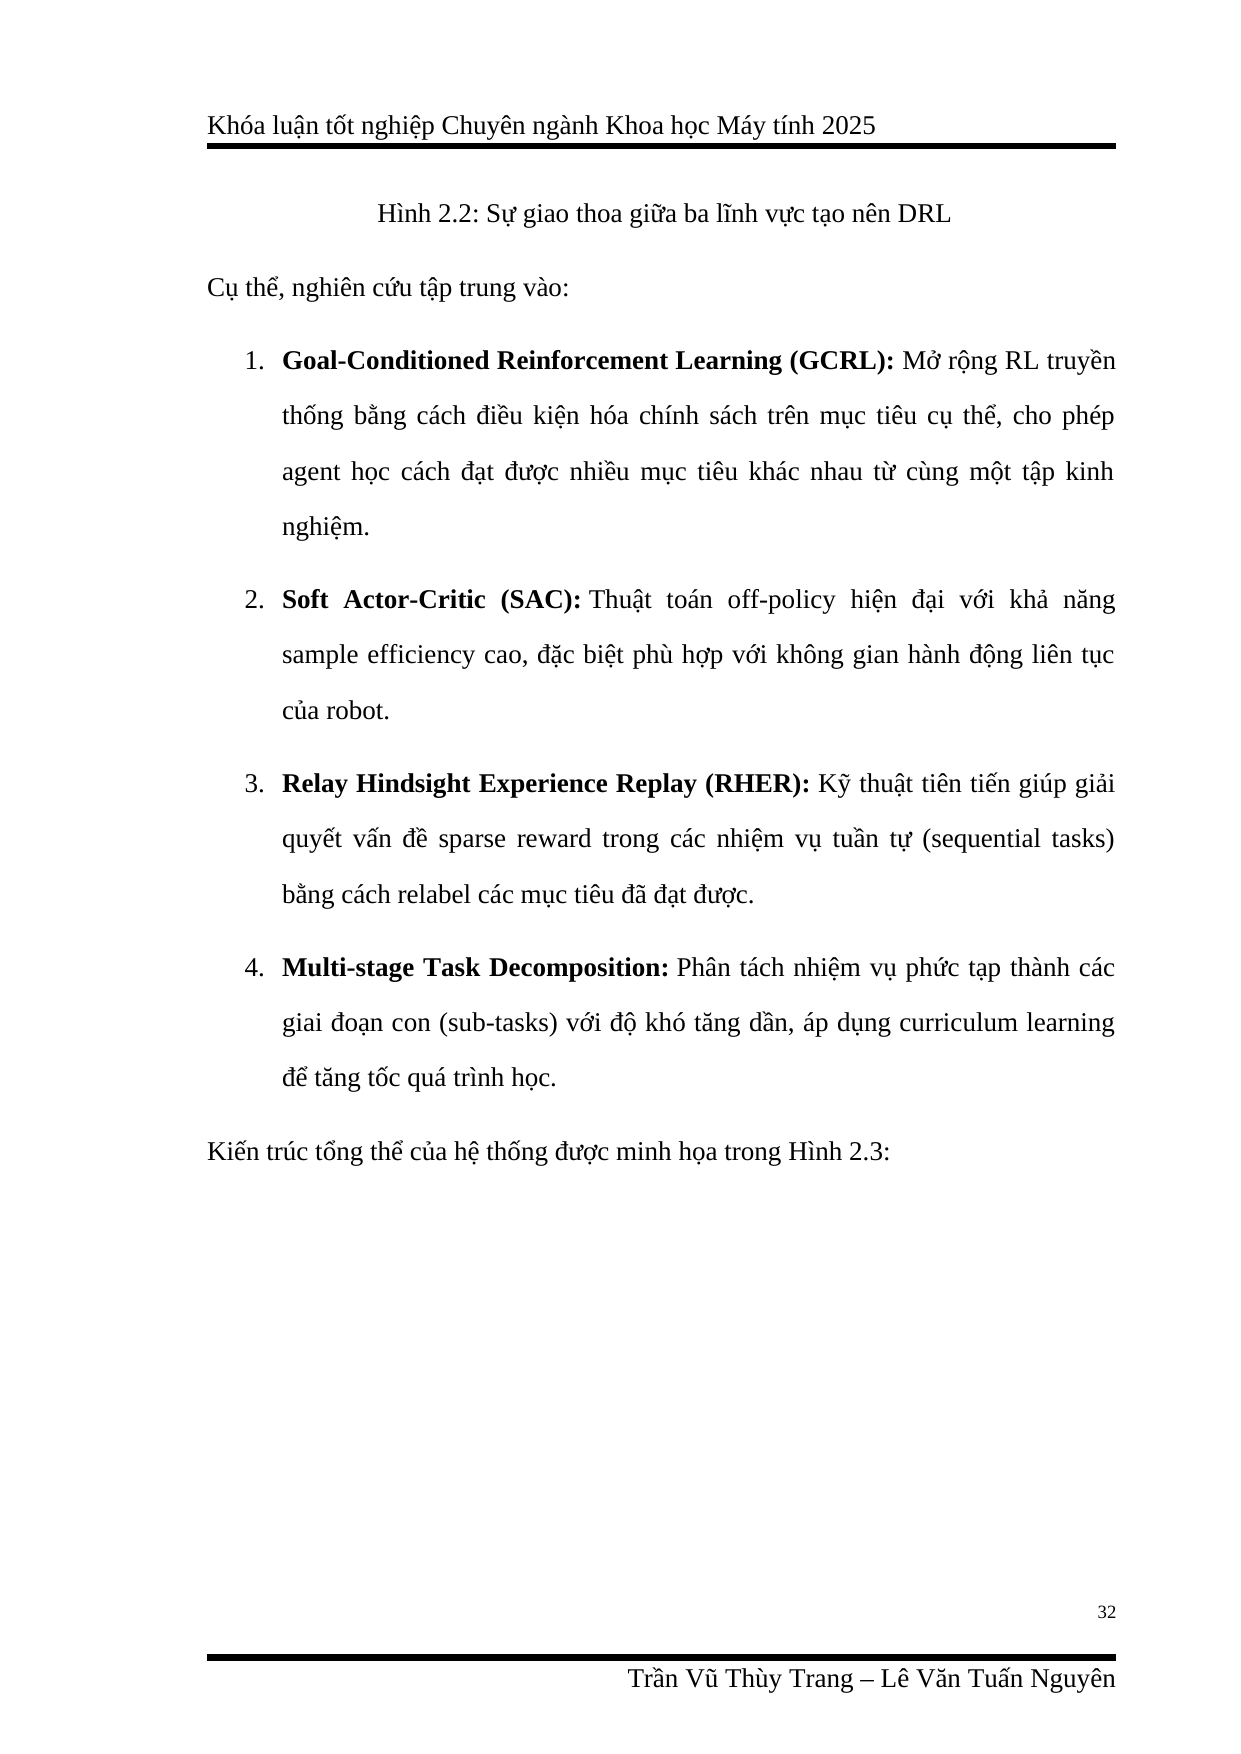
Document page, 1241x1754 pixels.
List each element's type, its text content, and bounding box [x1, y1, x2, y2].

list Multi-stage Task Decomposition: Phân tách nhiệm vụ phức tạp thành các giai đoạn con (sub-tasks) với độ khó tăng dần, áp dụng curriculum learning để tăng tốc quá trình học. [244, 948, 1116, 1096]
text Kiến trúc tổng thể của hệ thống được minh họa trong Hình 2.3: [207, 1132, 1116, 1169]
text Cụ thể, nghiên cứu tập trung vào: [207, 268, 1116, 305]
list Soft Actor-Critic (SAC): Thuật toán off-policy hiện đại với khả năng sample efficiency cao, đặc biệt phù hợp với không gian hành động liên tục của robot. [244, 580, 1116, 728]
text Hình 2.2: Sự giao thoa giữa ba lĩnh vực tạo nên DRL [207, 195, 1122, 232]
list Goal-Conditioned Reinforcement Learning (GCRL): Mở rộng RL truyền thống bằng cách điều kiện hóa chính sách trên mục tiêu cụ thể, cho phép agent học cách đạt được nhiều mục tiêu khác nhau từ cùng một tập kinh nghiệm. [244, 341, 1116, 544]
list Relay Hindsight Experience Replay (RHER): Kỹ thuật tiên tiến giúp giải quyết vấn đề sparse reward trong các nhiệm vụ tuần tự (sequential tasks) bằng cách relabel các mục tiêu đã đạt được. [244, 764, 1116, 912]
